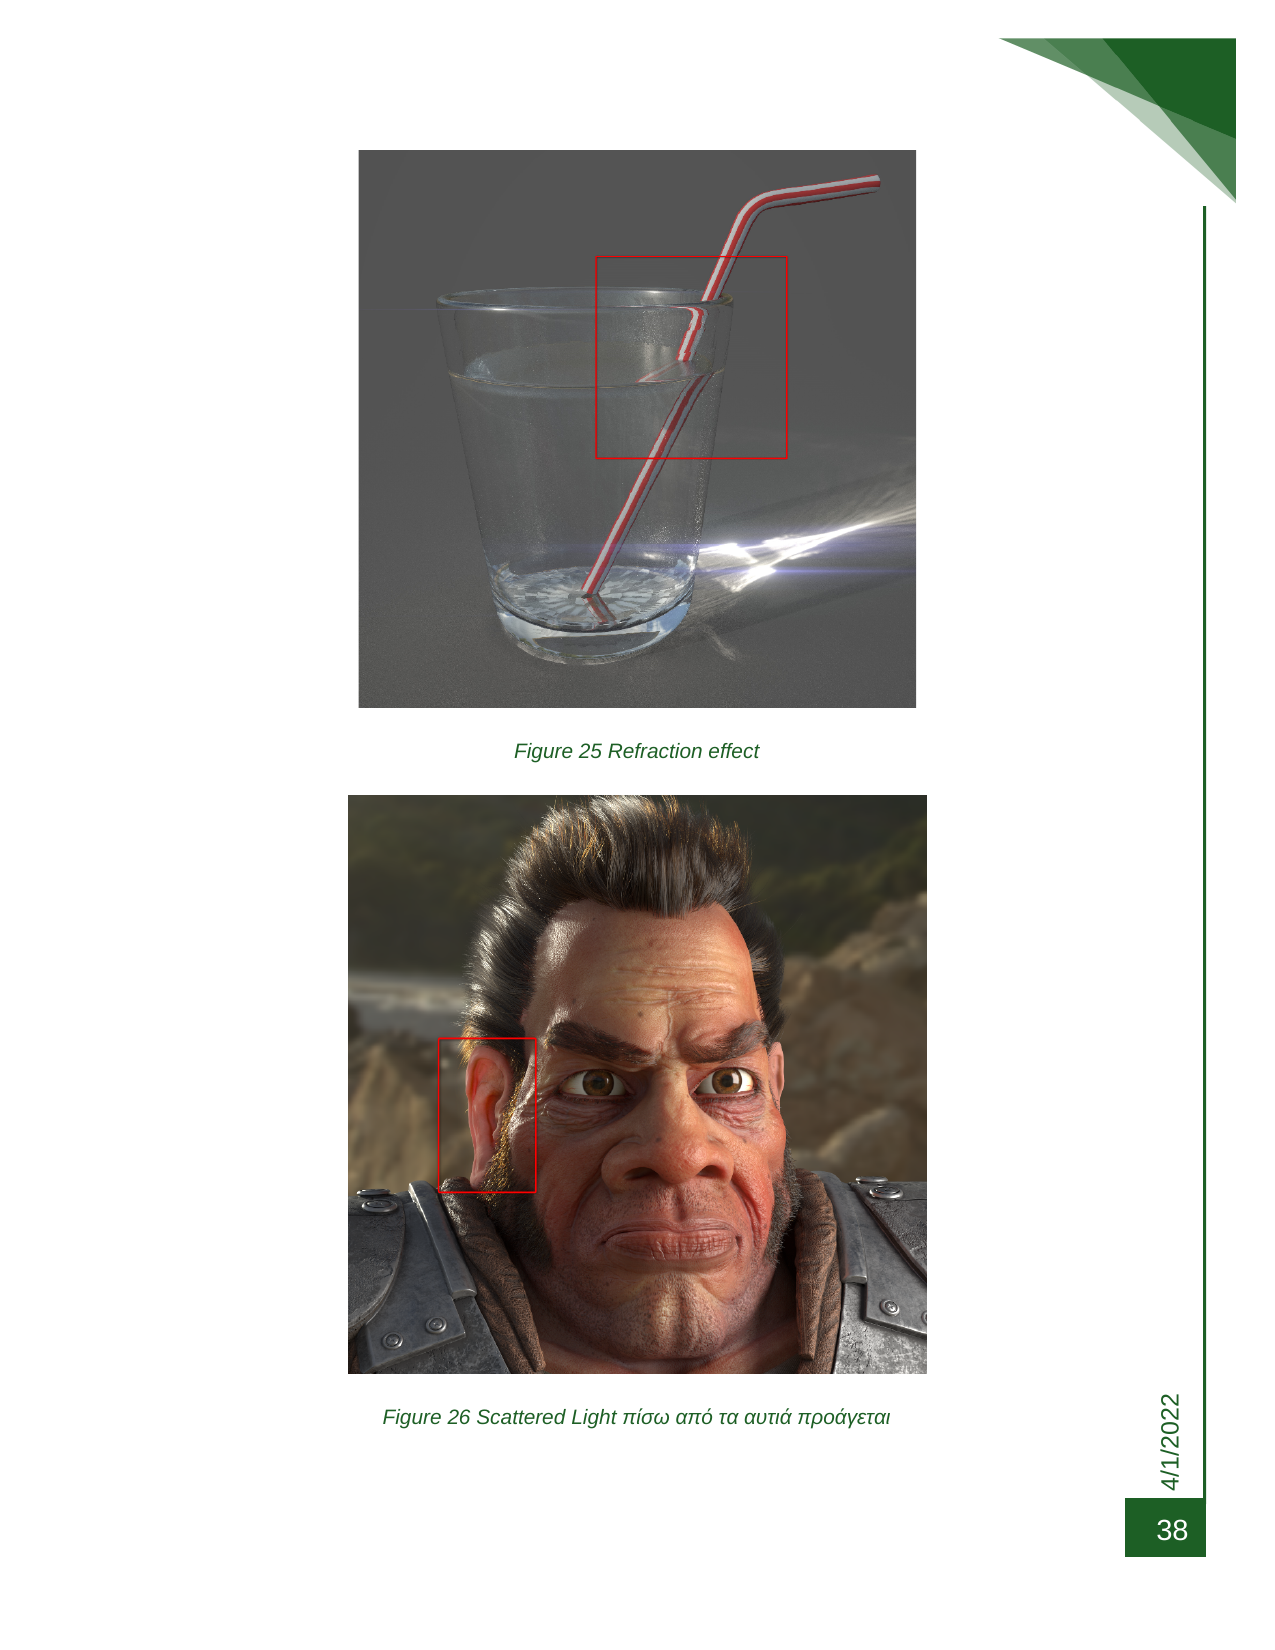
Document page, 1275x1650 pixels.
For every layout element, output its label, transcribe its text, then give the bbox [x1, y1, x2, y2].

picture [358, 150, 917, 708]
text Figure 26 Refraction effect [150, 738, 1125, 762]
text Figure 27 Scattered Light πίσω από τα αυτιά προάγεται [150, 1405, 1125, 1429]
picture [997, 38, 1236, 204]
picture [348, 795, 927, 1374]
